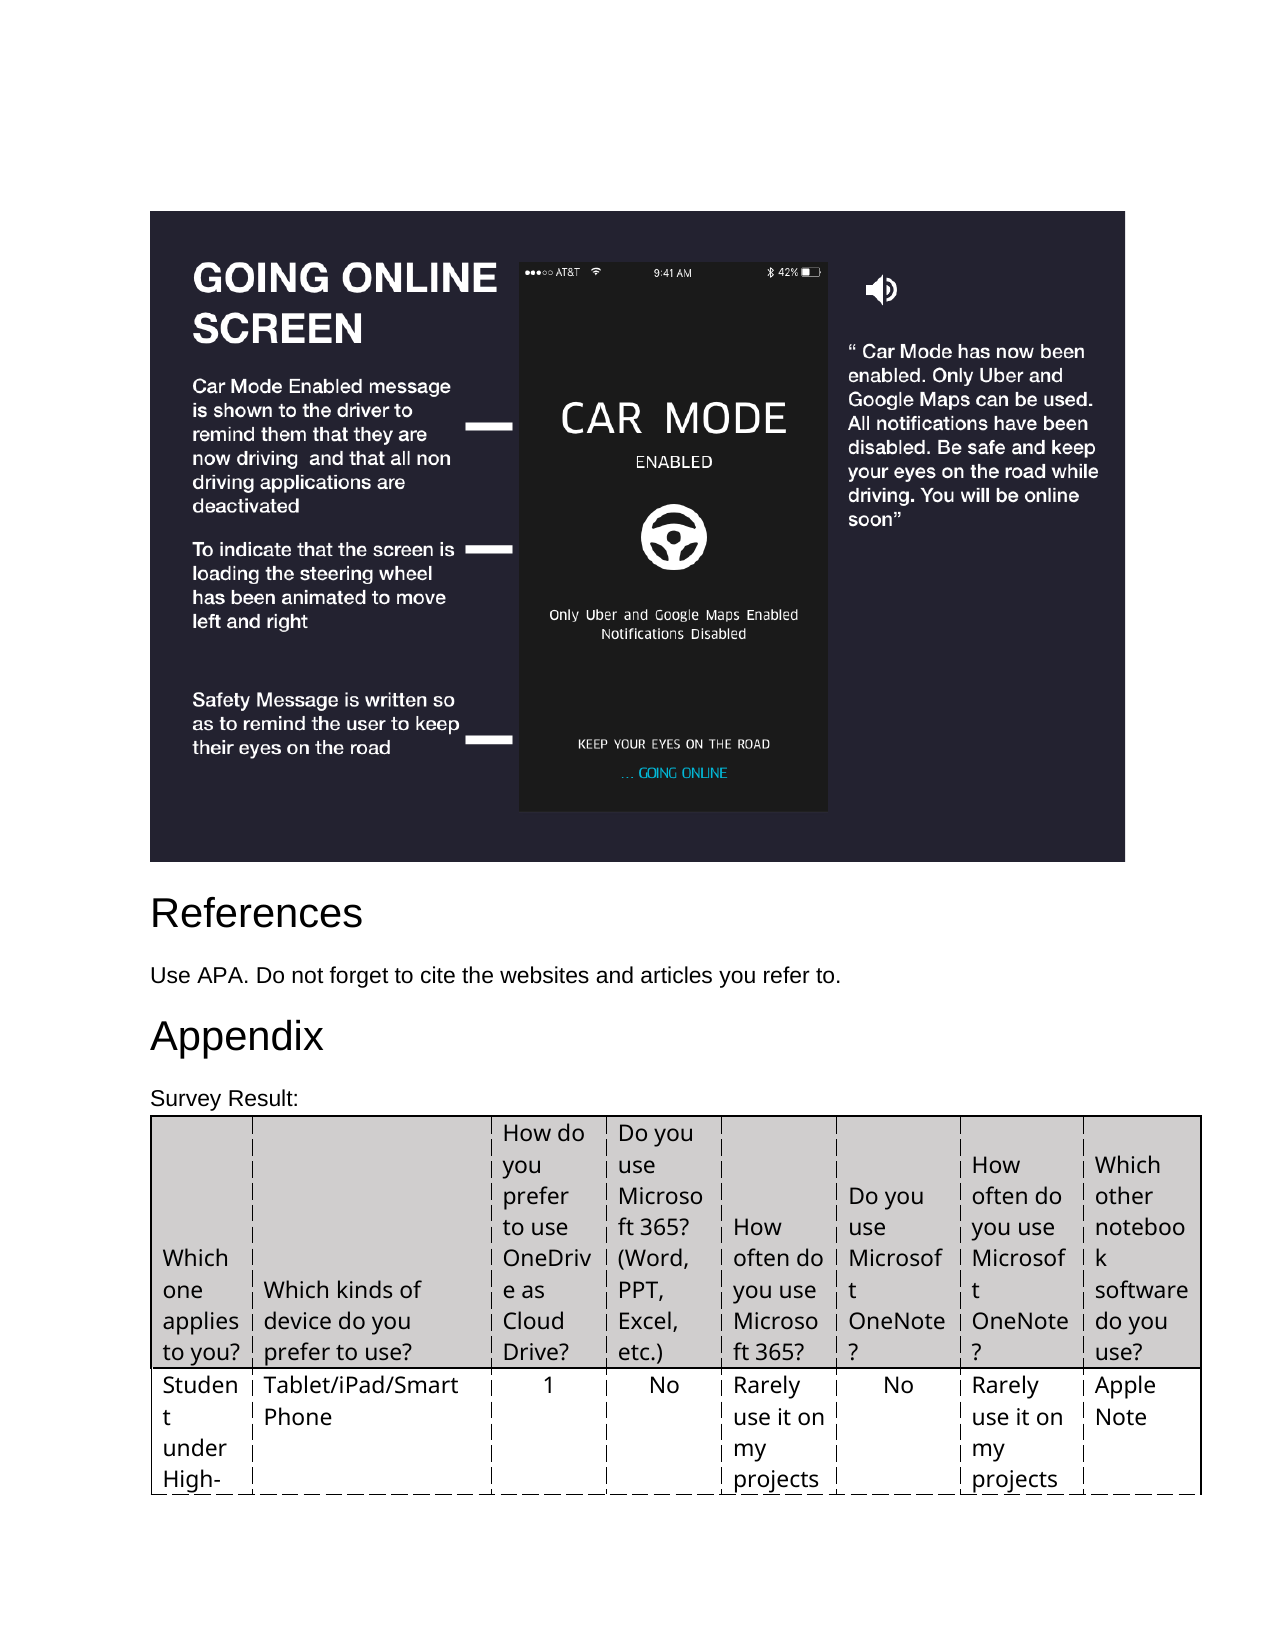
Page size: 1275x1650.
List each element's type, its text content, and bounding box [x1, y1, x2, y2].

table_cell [152, 1368, 252, 1494]
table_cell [252, 1369, 491, 1494]
table_header Do you use Microsoft OneNote? [837, 1117, 960, 1367]
subtitle References [150, 888, 1125, 936]
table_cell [960, 1369, 1083, 1494]
table_header How often do you use Microsoft OneNote? [960, 1117, 1083, 1367]
table_header Which one applies to you? [152, 1117, 252, 1367]
text Survey Result: [150, 1085, 1125, 1111]
text Use APA. Do not forget to cite the websites and articles you refer to. [150, 962, 1125, 988]
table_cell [722, 1369, 837, 1494]
subtitle Appendix [150, 1011, 1125, 1059]
table_header Which kinds of device do you prefer to use? [252, 1117, 491, 1367]
picture [150, 211, 1125, 862]
table_header Which other notebook software do you use? [1083, 1117, 1200, 1367]
table_header Do you use Microsoft 365? (Word, PPT, Excel, etc.) [606, 1117, 722, 1367]
table_cell No [606, 1369, 722, 1494]
table_cell No [837, 1369, 960, 1494]
table_cell Apple Note [1083, 1369, 1200, 1494]
table_header How do you prefer to use OneDrive as Cloud Drive? [491, 1117, 606, 1367]
table_cell 1 [491, 1369, 606, 1494]
table_header How often do you use Microsoft 365? [722, 1117, 837, 1367]
